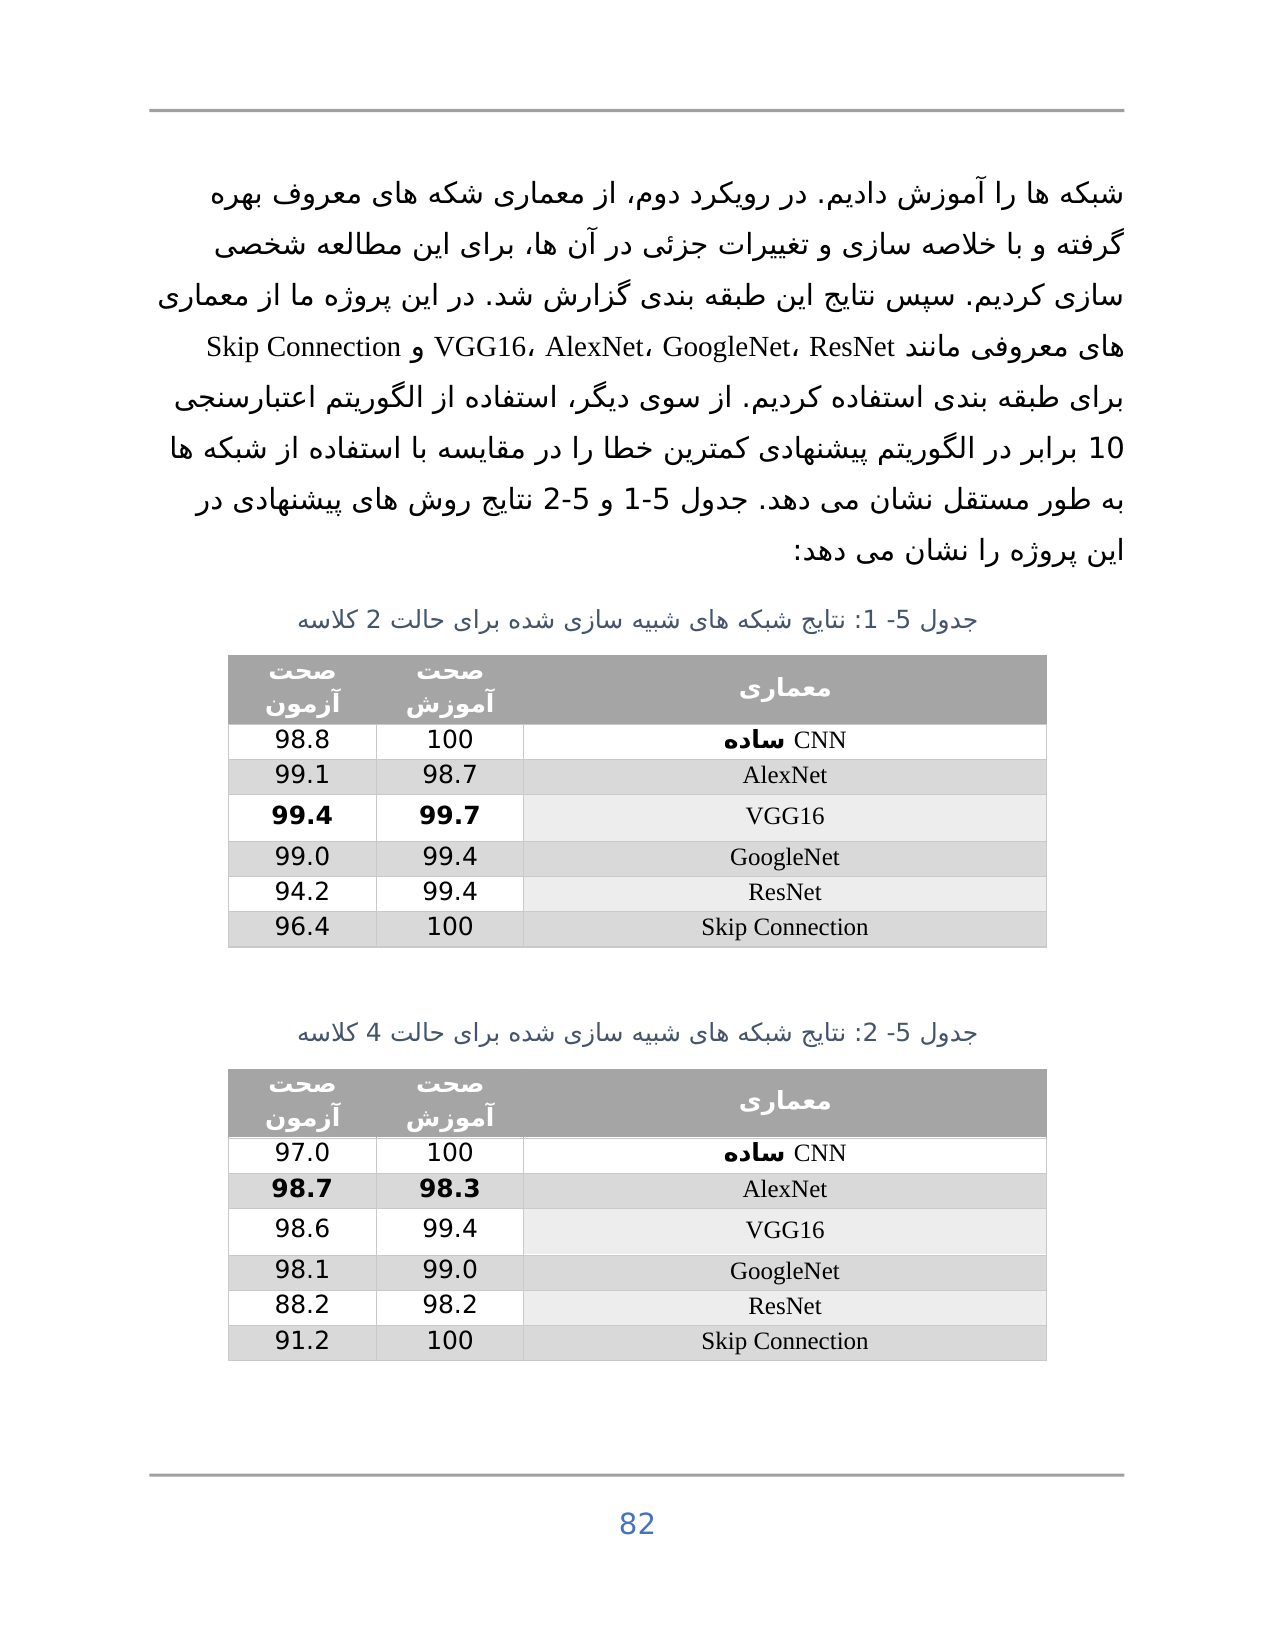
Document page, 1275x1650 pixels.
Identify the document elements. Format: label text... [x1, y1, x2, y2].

table_cell Skip Connection [524, 912, 1046, 946]
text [150, 176, 1125, 567]
table_cell 99.4 [229, 795, 376, 841]
table_cell 98.1 [229, 1256, 376, 1290]
table_cell 99.0 [229, 842, 376, 876]
table_cell GoogleNet [524, 842, 1046, 876]
table_cell ResNet [524, 1291, 1046, 1325]
table_cell AlexNet [524, 760, 1046, 794]
table_cell 98.7 [377, 760, 523, 794]
table_cell 98.8 [229, 725, 376, 759]
table_cell 100 [377, 1139, 523, 1173]
table_cell ResNet [524, 877, 1046, 911]
table_cell AlexNet [524, 1174, 1046, 1208]
table_cell 100 [377, 912, 523, 946]
table_header معماری [524, 1070, 1046, 1137]
table_header صحت آموزش [377, 1070, 523, 1137]
table_cell Skip Connection [524, 1326, 1046, 1360]
table_cell 97.0 [229, 1139, 376, 1173]
table_cell 99.7 [377, 795, 523, 841]
table_header معماری [524, 656, 1046, 724]
table_cell 96.4 [229, 912, 376, 946]
table_cell 99.4 [377, 1209, 523, 1254]
table_header صحت آزمون [229, 1070, 376, 1137]
table_cell CNN ساده [524, 1139, 1046, 1173]
table_cell 100 [377, 1326, 523, 1360]
text جدول 5- 2: نتایج شبکه های شبیه سازی شده برای حالت 4 کلاسه [150, 1019, 1125, 1048]
text جدول 5- 1: نتایج شبکه های شبیه سازی شده برای حالت 2 کلاسه [150, 605, 1125, 634]
table_cell 99.0 [377, 1256, 523, 1290]
table_cell 99.4 [377, 877, 523, 911]
table_cell CNN ساده [524, 725, 1046, 759]
table_header صحت آموزش [377, 656, 523, 724]
table_cell 99.1 [229, 760, 376, 794]
table_cell 91.2 [229, 1326, 376, 1360]
table_cell 99.4 [377, 842, 523, 876]
table_cell 88.2 [229, 1291, 376, 1325]
table_cell 98.2 [377, 1291, 523, 1325]
table_cell 100 [377, 725, 523, 759]
table_cell 98.6 [229, 1209, 376, 1254]
table_cell VGG16 [524, 795, 1046, 841]
table_cell GoogleNet [524, 1256, 1046, 1290]
table_header صحت آزمون [229, 656, 376, 724]
table_cell 98.7 [229, 1174, 376, 1208]
table_cell VGG16 [524, 1209, 1046, 1254]
table_cell 94.2 [229, 877, 376, 911]
table_cell 98.3 [377, 1174, 523, 1208]
